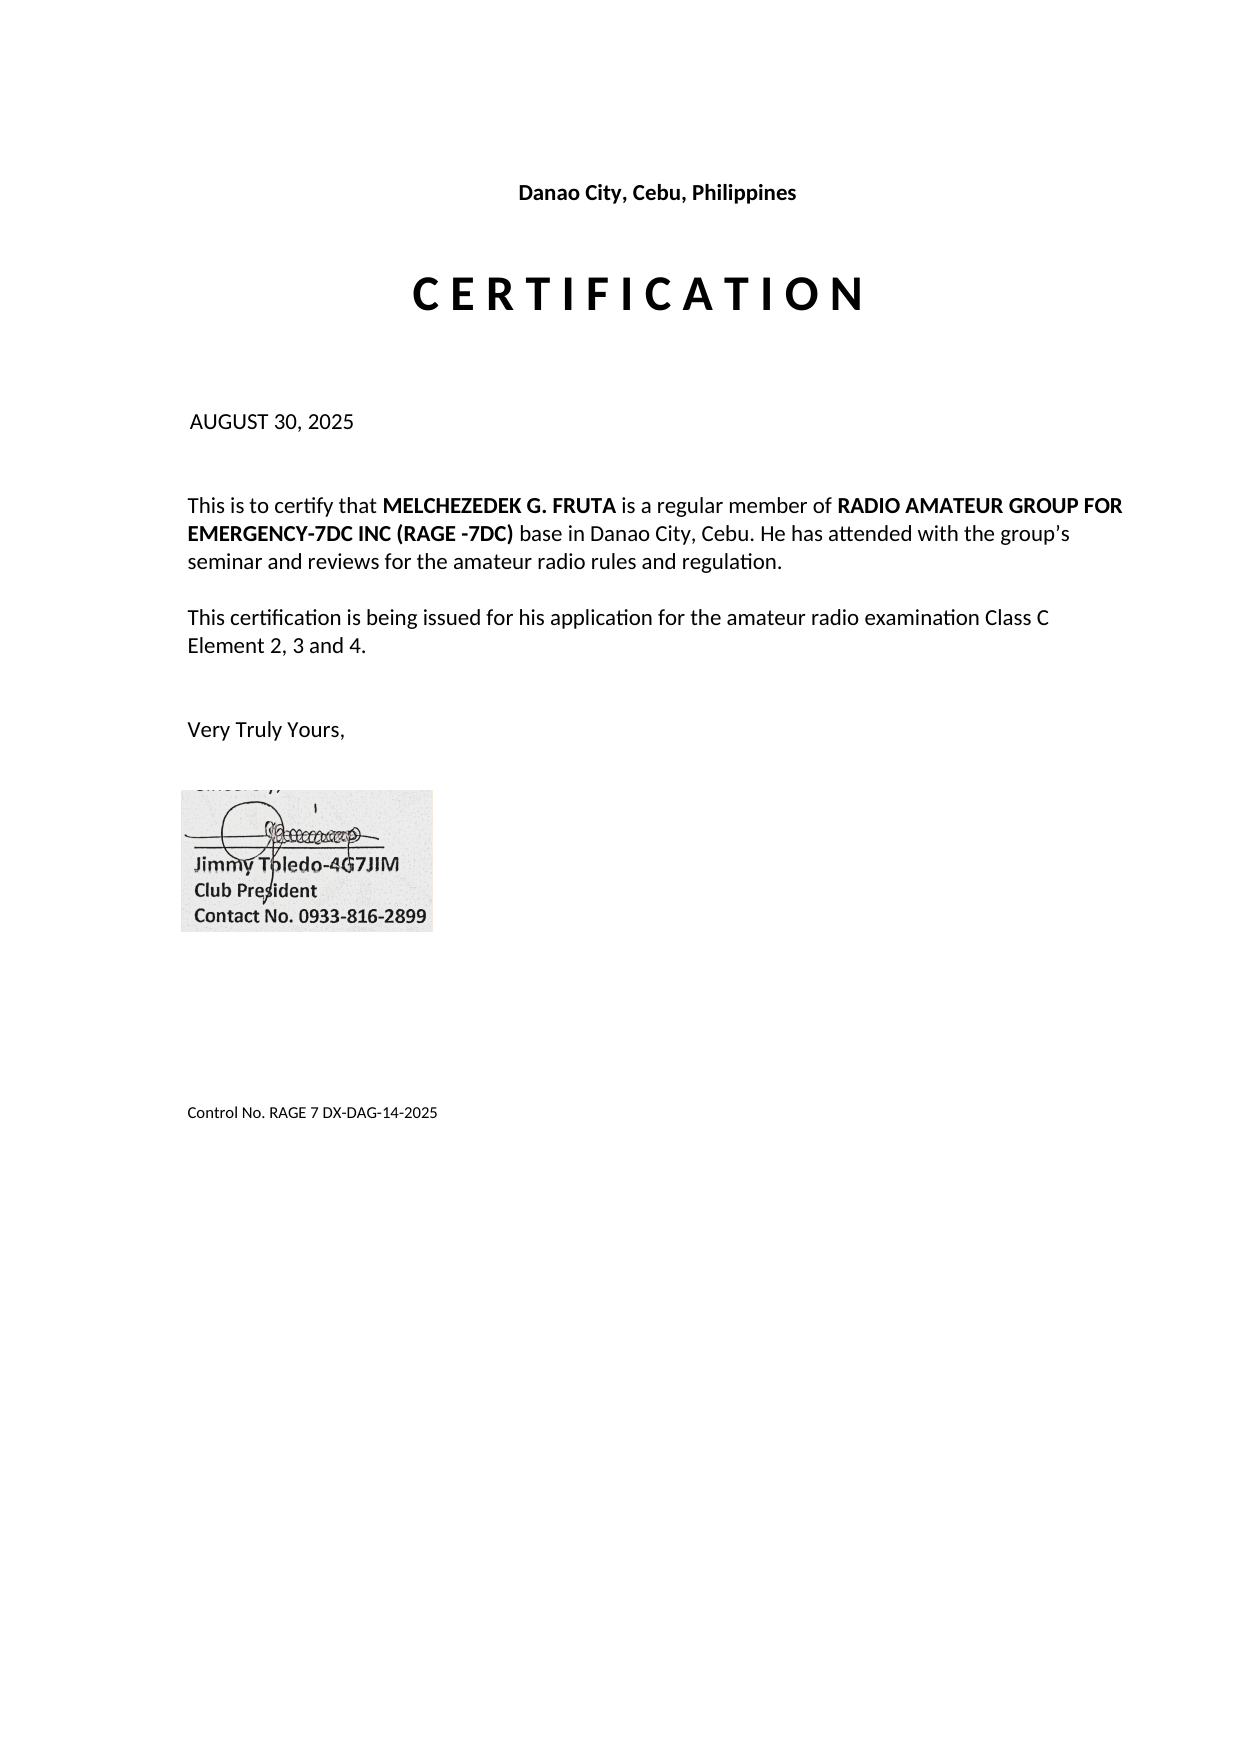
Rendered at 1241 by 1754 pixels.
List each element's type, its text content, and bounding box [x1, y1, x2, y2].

text AUGUST 30, 2025 [112, 407, 1128, 435]
text Control No. RAGE 7 DX-DAG-14-2025 [112, 1103, 1128, 1123]
picture [181, 790, 433, 932]
text This is to certify that MELCHEZEDEK G. FRUTA is a regular member of RADIO AMATEUR GROUP FOR EMERGENCY-7DC INC (RAGE -7DC) base in Danao City, Cebu. He has attended with the group’s seminar and reviews for the amateur radio rules and regulation. [187, 491, 1128, 575]
text C E R T I F I C A T I O N [337, 262, 1128, 323]
text This certification is being issued for his application for the amateur radio examination Class C Element 2, 3 and 4. [187, 603, 1128, 659]
text Very Truly Yours, [187, 715, 1128, 743]
text Danao City, Cebu, Philippines [487, 178, 1128, 206]
